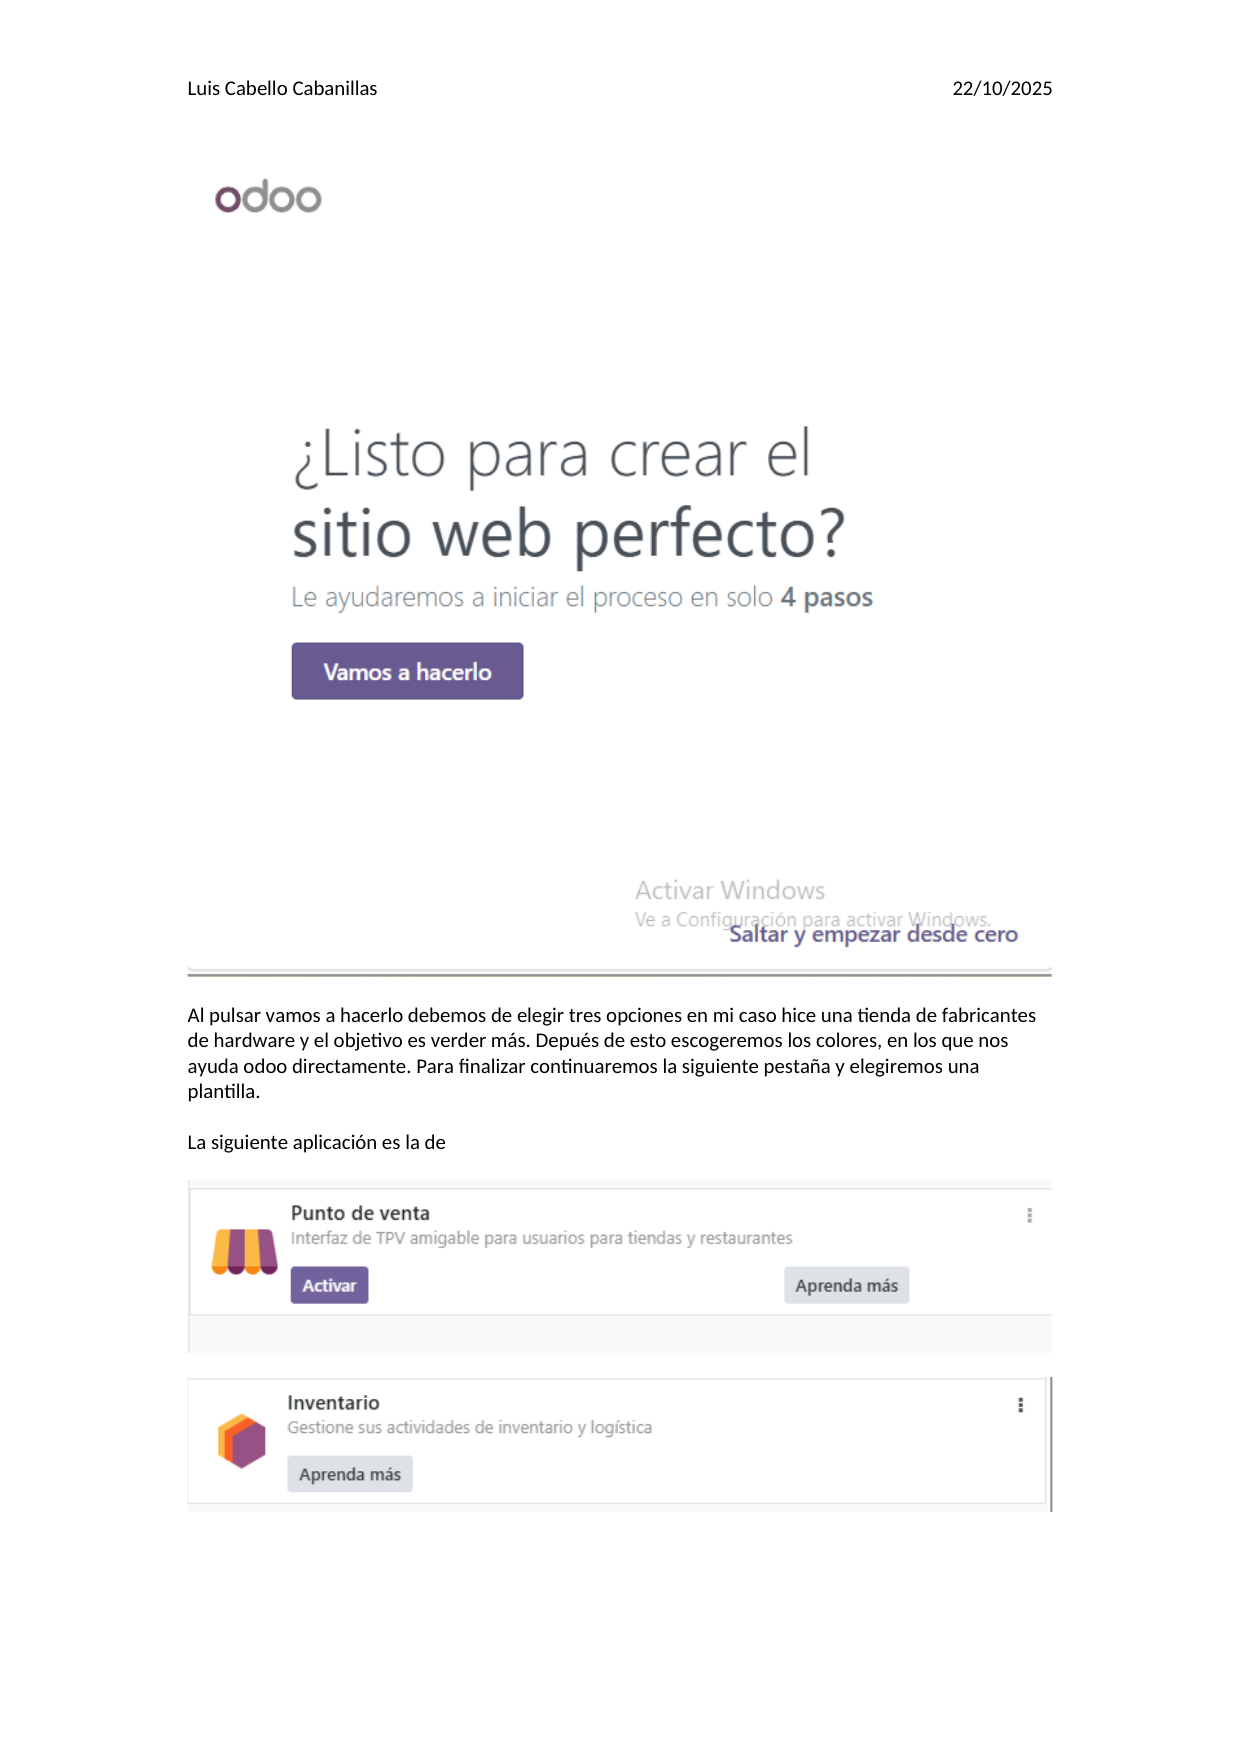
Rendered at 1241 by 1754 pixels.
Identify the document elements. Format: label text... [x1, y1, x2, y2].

picture [187, 150, 1052, 977]
picture [187, 1180, 1053, 1353]
text La siguiente aplicación es la de [187, 1129, 1053, 1154]
picture [187, 1377, 1053, 1512]
text Al pulsar vamos a hacerlo debemos de elegir tres opciones en mi caso hice una tienda de fabricantes de hardware y el objetivo es verder más. Depués de esto escogeremos los colores, en los que nos ayuda odoo directamente. Para finalizar continuaremos la siguiente pestaña y elegiremos una plantilla. [187, 1002, 1053, 1104]
